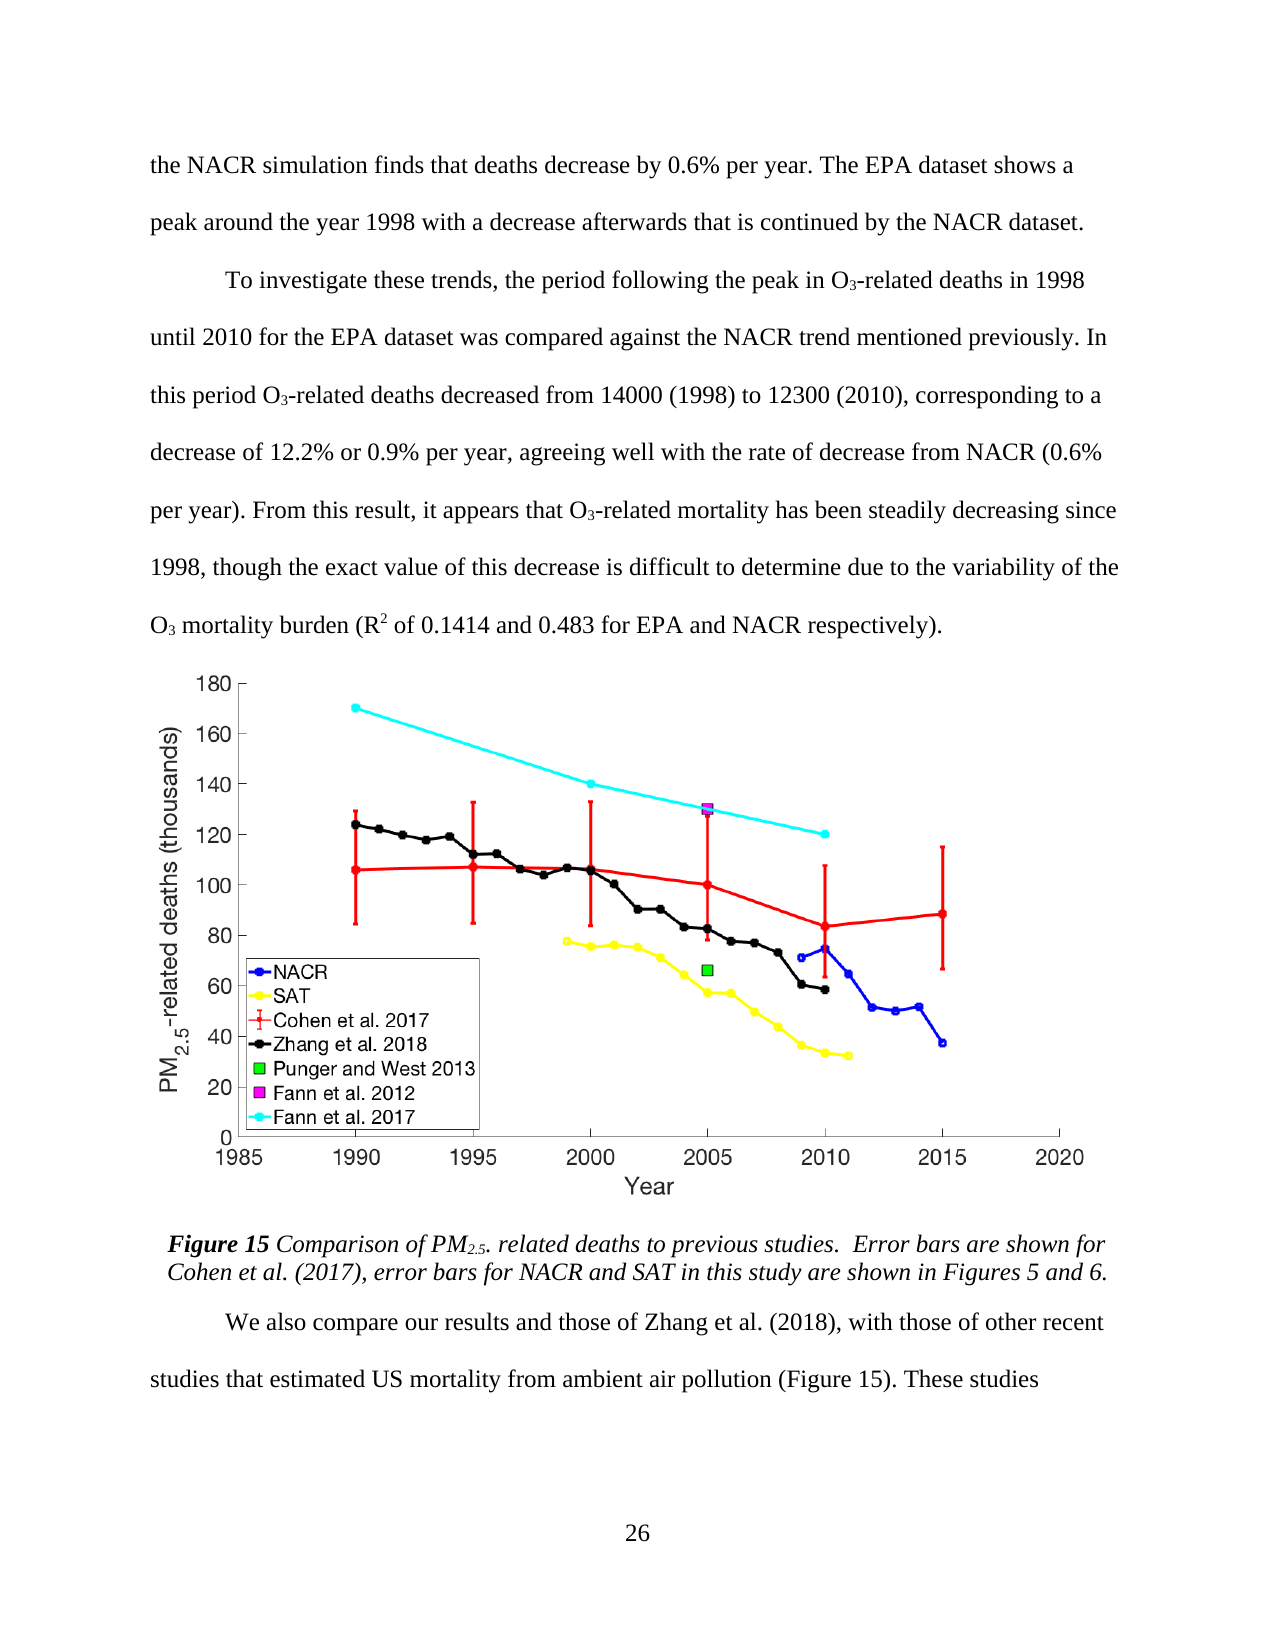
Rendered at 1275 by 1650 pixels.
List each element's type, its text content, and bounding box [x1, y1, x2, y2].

text To investigate these trends, the period following the peak in O3-related deaths in 1998 until 2010 for the EPA dataset was compared against the NACR trend mentioned previously. In this period O3-related deaths decreased from 14000 (1998) to 12300 (2010), corresponding to a decrease of 12.2% or 0.9% per year, agreeing well with the rate of decrease from NACR (0.6% per year). From this result, it appears that O3-related mortality has been steadily decreasing since 1998, though the exact value of this decrease is difficult to determine due to the variability of the O3 mortality burden (R2 of 0.1414 and 0.483 for EPA and NACR respectively). [150, 265, 1125, 639]
text Figure 15 Comparison of PM2.5. related deaths to previous studies. Error bars are shown for Cohen et al. (2017), error bars for NACR and SAT in this study are shown in Figures 5 and 6. [150, 1229, 1125, 1286]
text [150, 150, 1125, 236]
picture [150, 667, 1090, 1200]
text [150, 1307, 1125, 1393]
